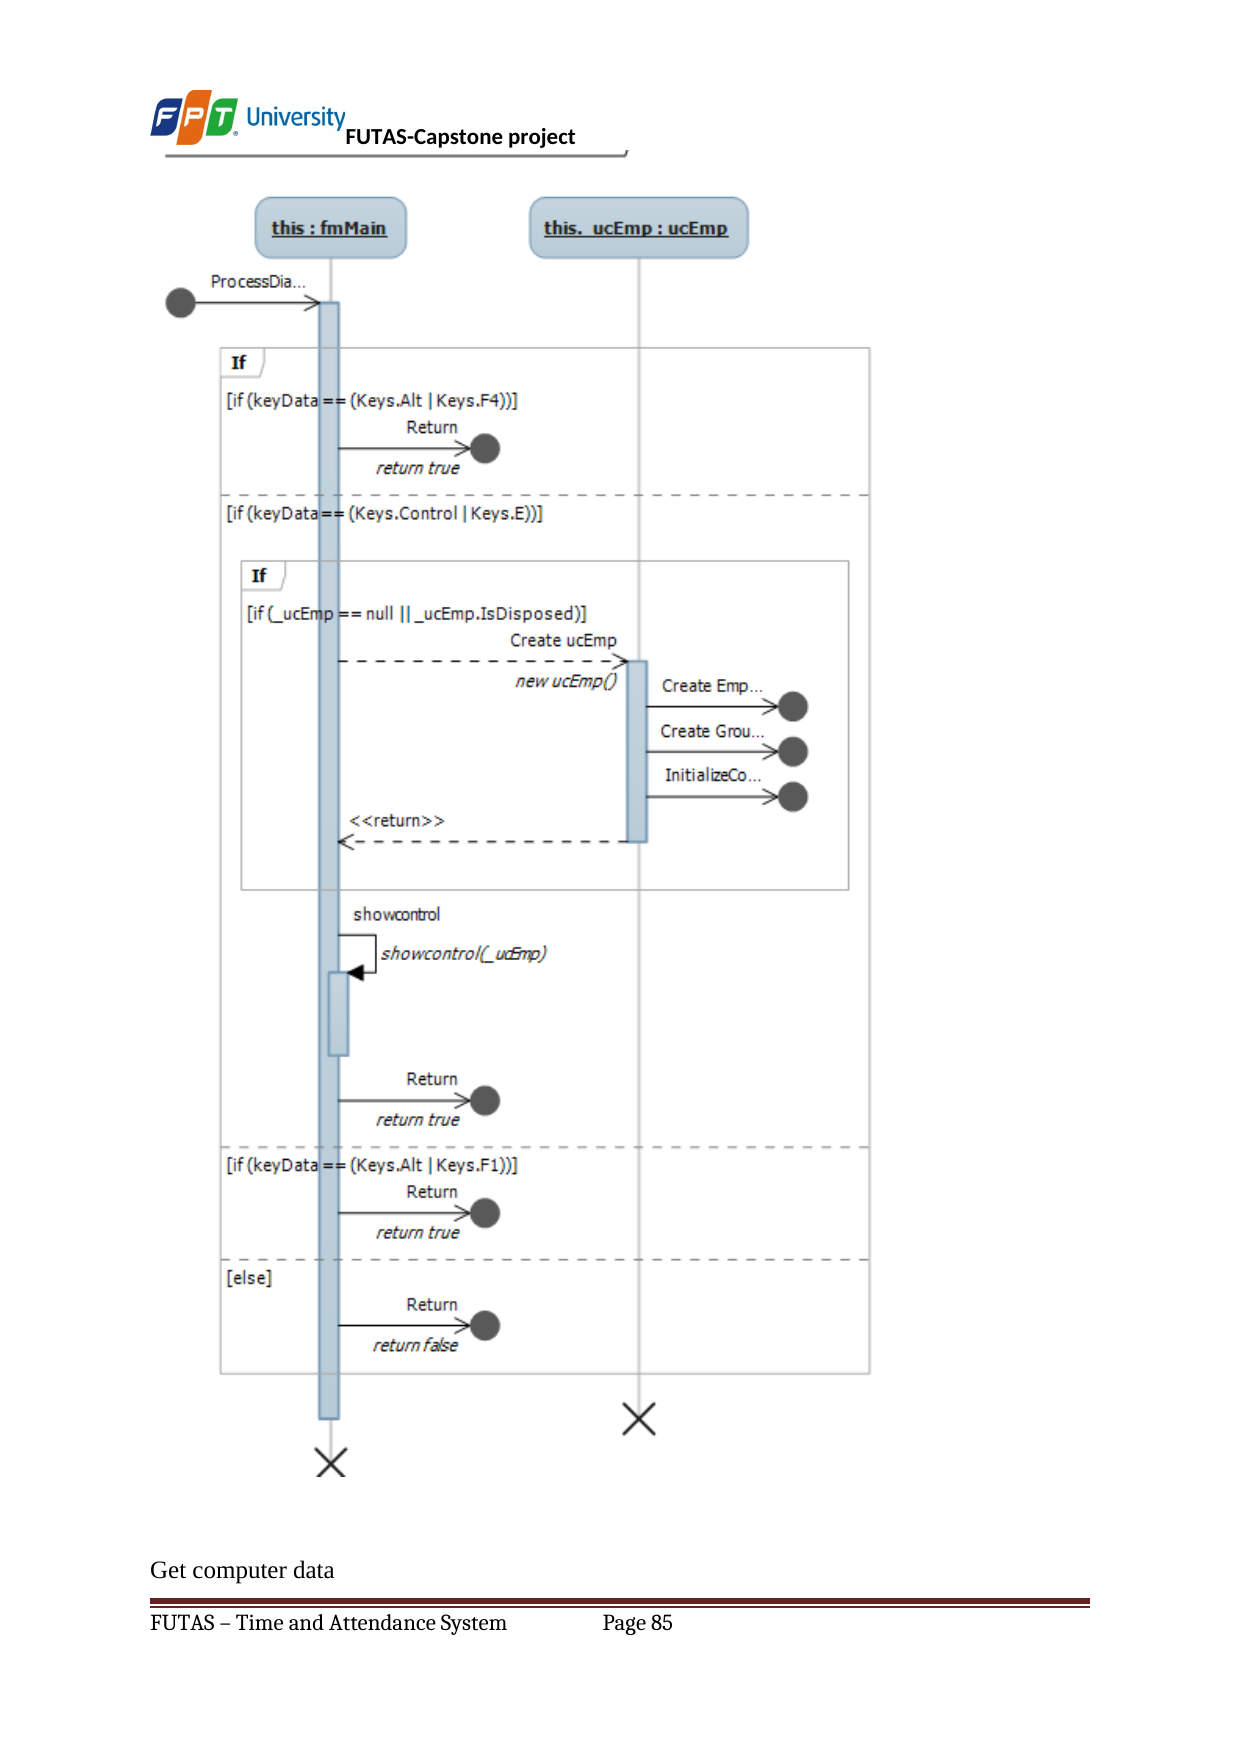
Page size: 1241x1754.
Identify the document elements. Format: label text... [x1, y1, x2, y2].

text Get computer data [150, 1555, 1090, 1584]
picture [150, 150, 953, 1477]
picture [150, 90, 346, 145]
